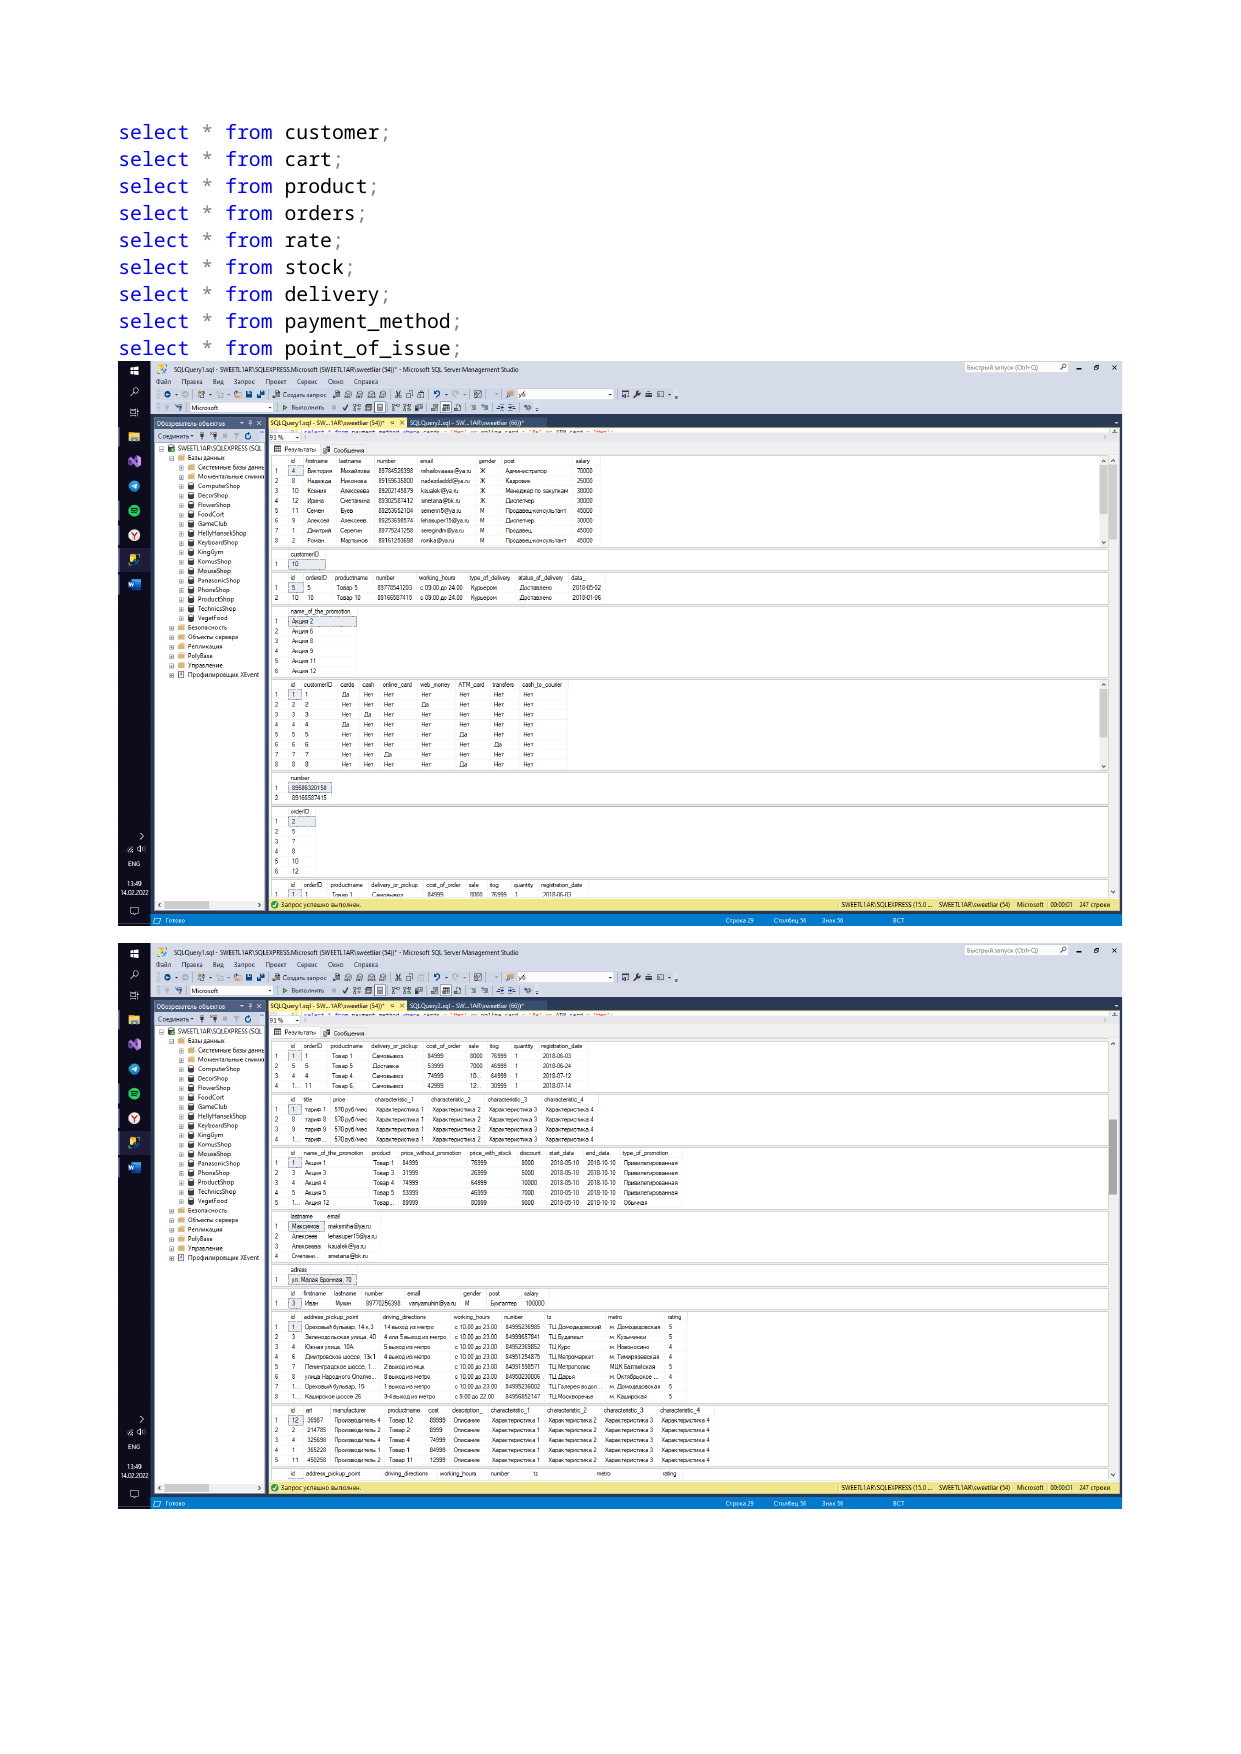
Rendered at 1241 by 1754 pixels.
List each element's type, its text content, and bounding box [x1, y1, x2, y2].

text select * from stock; [118, 253, 1122, 280]
text select * from payment_method; [118, 307, 1122, 334]
text select * from point_of_issue; [118, 334, 1122, 361]
text select * from cart; [118, 145, 1122, 172]
text select * from orders; [118, 199, 1122, 226]
text select * from rate; [118, 226, 1122, 253]
text select * from product; [118, 172, 1122, 199]
picture [118, 943, 1123, 1509]
picture [118, 361, 1123, 926]
text select * from customer; [118, 118, 1122, 145]
text select * from delivery; [118, 280, 1122, 307]
